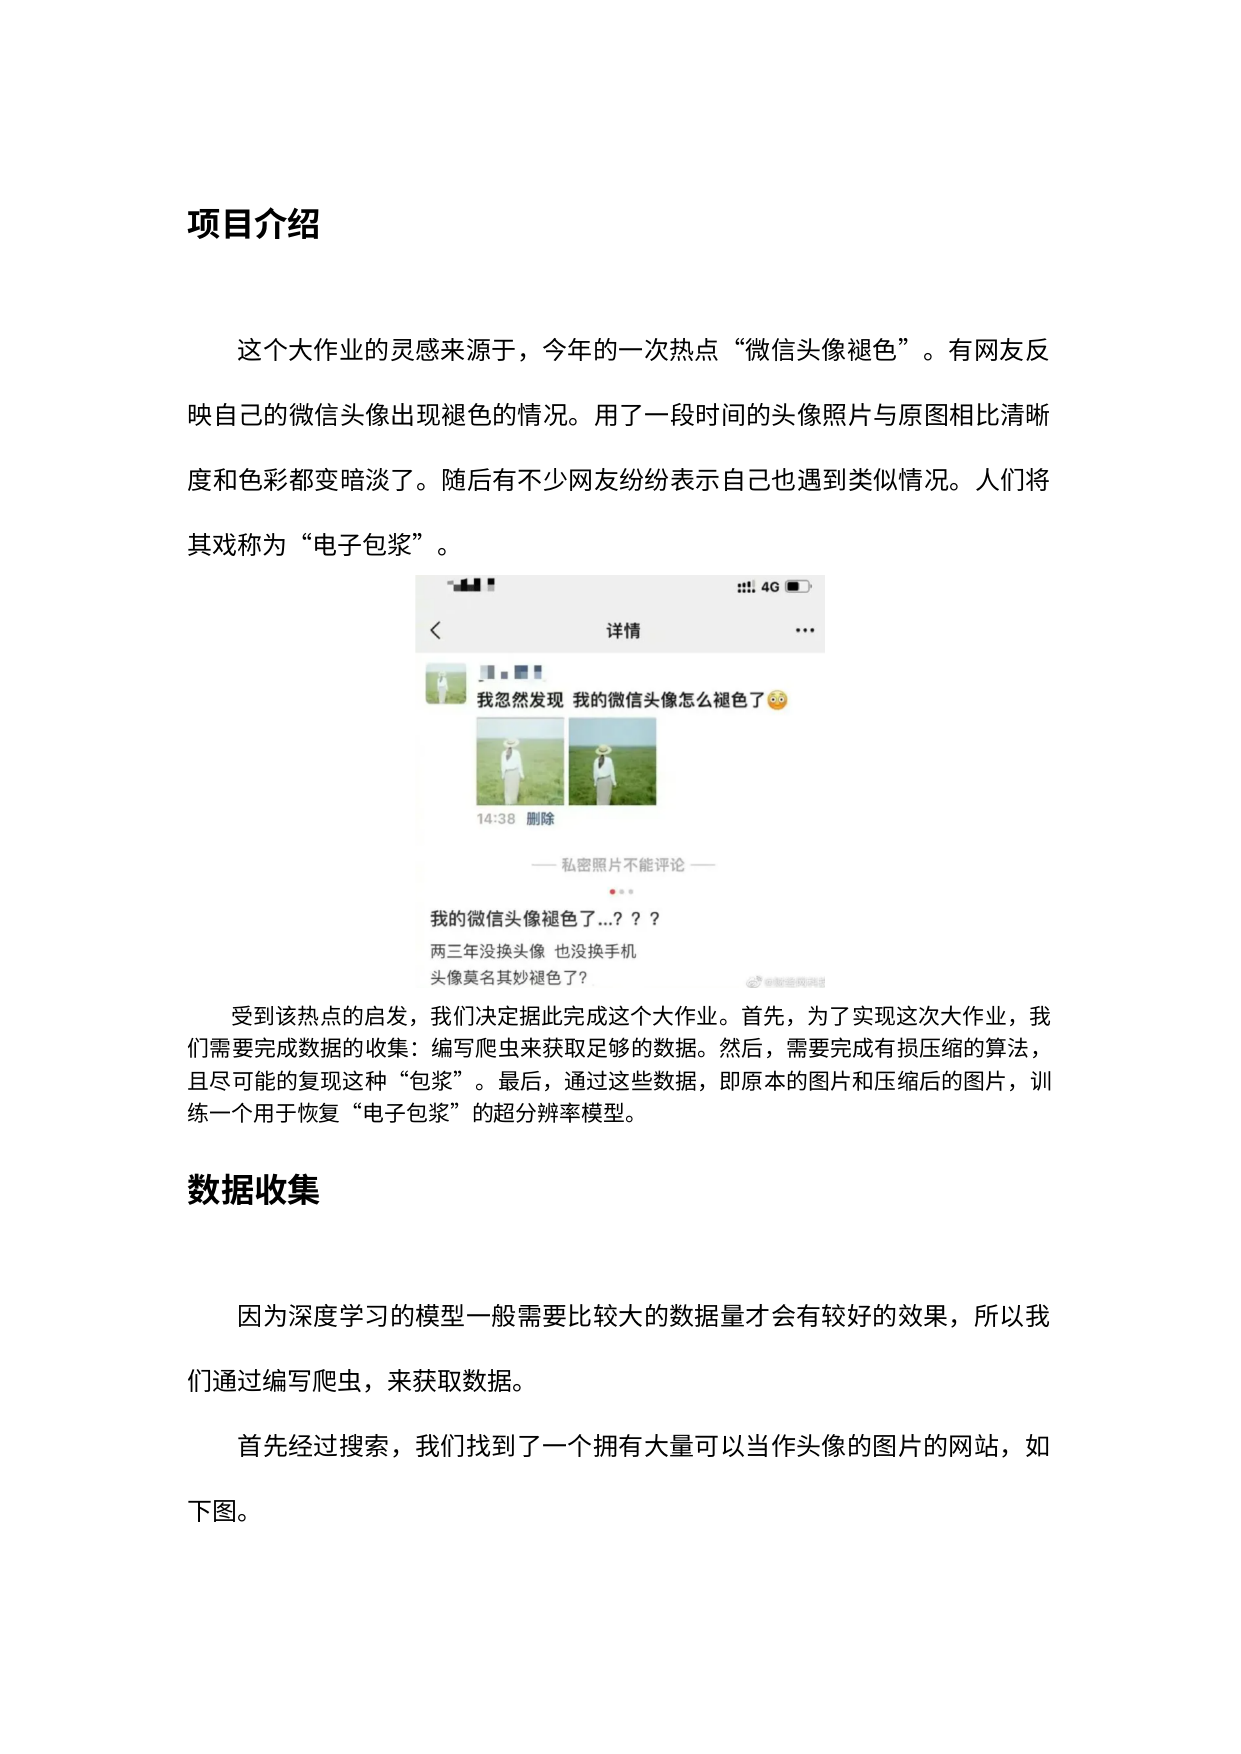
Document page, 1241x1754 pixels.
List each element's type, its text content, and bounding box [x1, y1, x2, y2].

subtitle 数据收集 [187, 1155, 1053, 1220]
text 首先经过搜索，我们找到了一个拥有大量可以当作头像的图片的网站，如下图。 [187, 1412, 1053, 1542]
picture [415, 575, 825, 988]
text 这个大作业的灵感来源于，今年的一次热点“微信头像褪色”。有网友反映自己的微信头像出现褪色的情况。用了一段时间的头像照片与原图相比清晰度和色彩都变暗淡了。随后有不少网友纷纷表示自己也遇到类似情况。人们将其戏称为“电子包浆”。 [187, 316, 1053, 576]
text 受到该热点的启发，我们决定据此完成这个大作业。首先，为了实现这次大作业，我们需要完成数据的收集：编写爬虫来获取足够的数据。然后，需要完成有损压缩的算法，且尽可能的复现这种“包浆”。最后，通过这些数据，即原本的图片和压缩后的图片，训练一个用于恢复“电子包浆”的超分辨率模型。 [187, 998, 1053, 1128]
text 因为深度学习的模型一般需要比较大的数据量才会有较好的效果，所以我们通过编写爬虫，来获取数据。 [187, 1282, 1053, 1412]
subtitle 项目介绍 [187, 189, 1053, 254]
